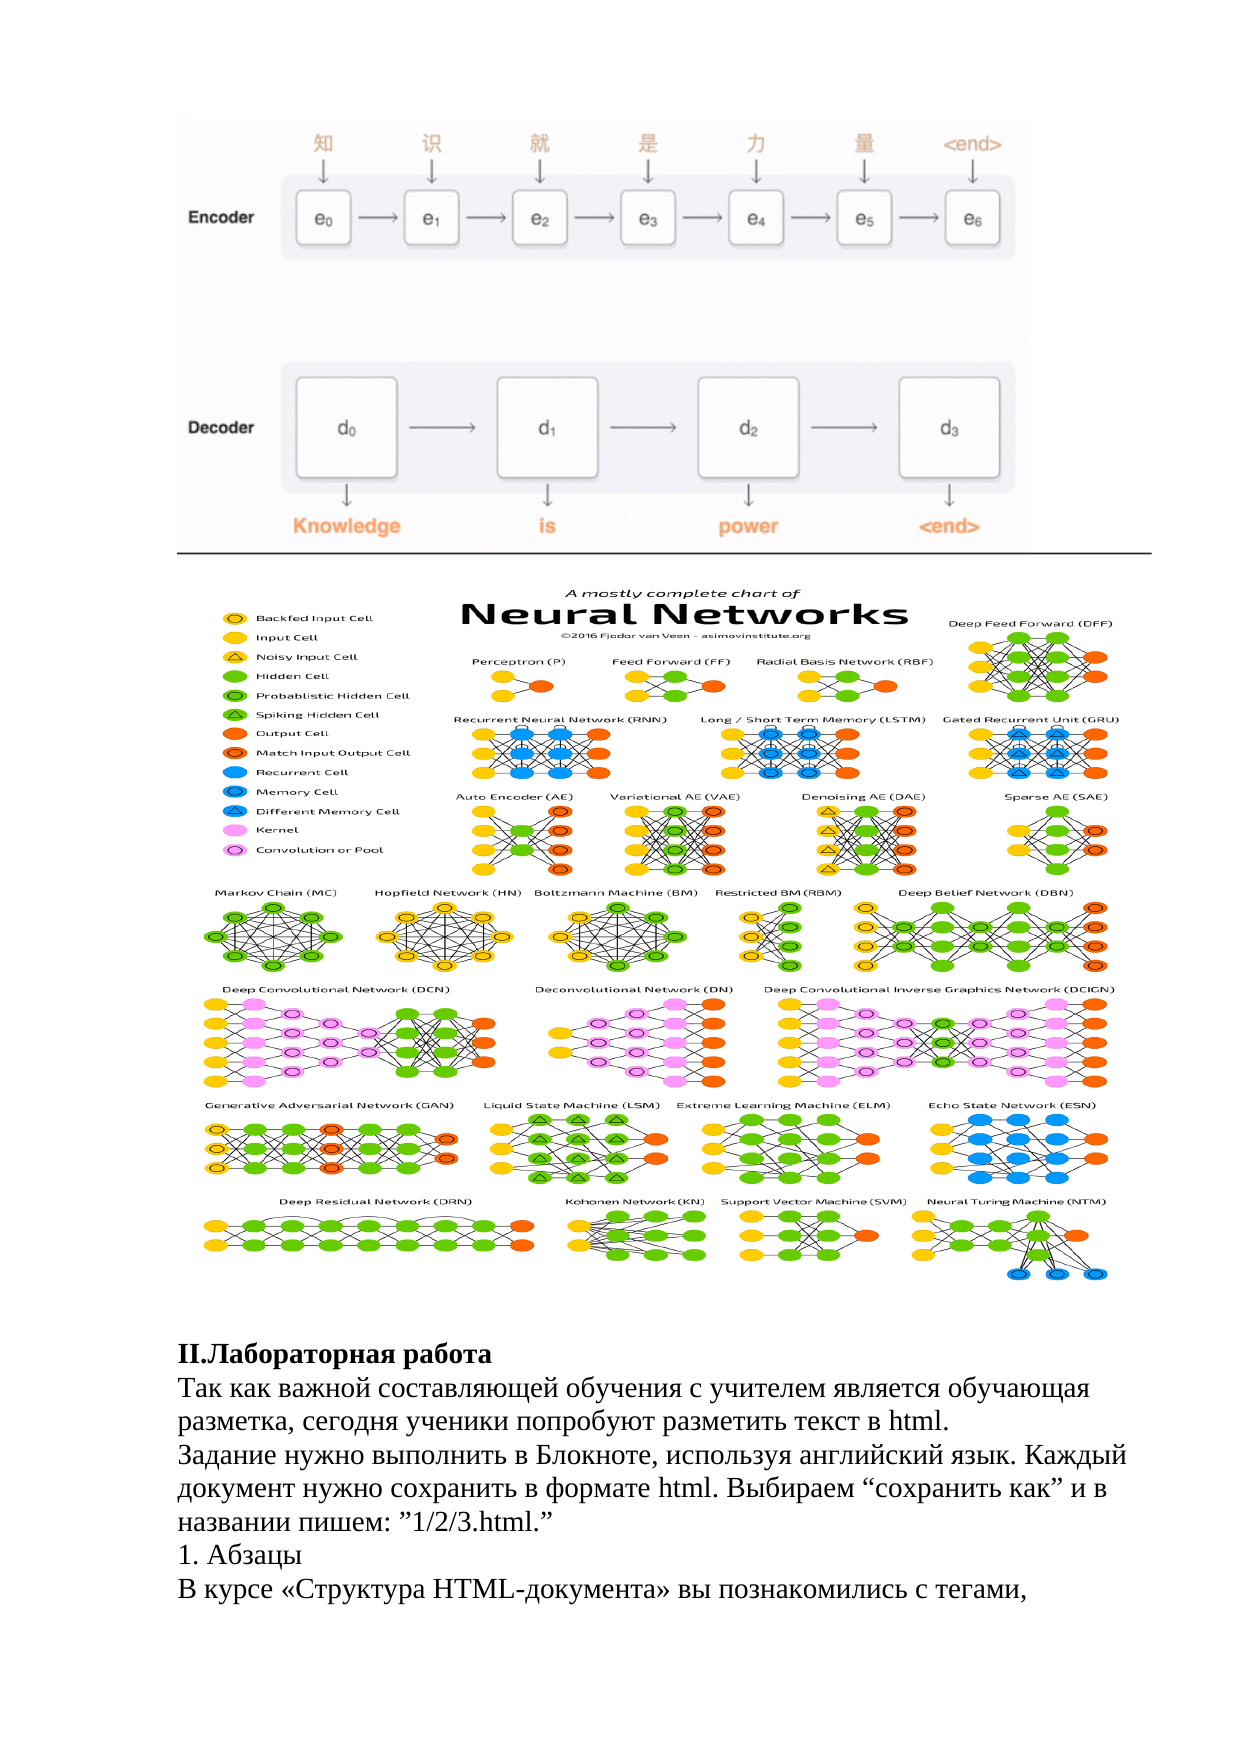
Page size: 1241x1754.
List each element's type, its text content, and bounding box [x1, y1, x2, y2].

text Так как важной составляющей обучения с учителем является обучающая разметка, сегодня ученики попробуют разметить текст в html. [177, 1370, 1152, 1437]
picture [177, 580, 1134, 1303]
text Задание нужно выполнить в Блокноте, используя английский язык. Каждый документ нужно сохранить в формате html. Выбираем “сохранить как” и в названии пишем: ”1/2/3.html.” [177, 1437, 1152, 1537]
picture [177, 118, 1031, 552]
text II.Лабораторная работа [177, 1336, 1152, 1370]
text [177, 1537, 1152, 1604]
